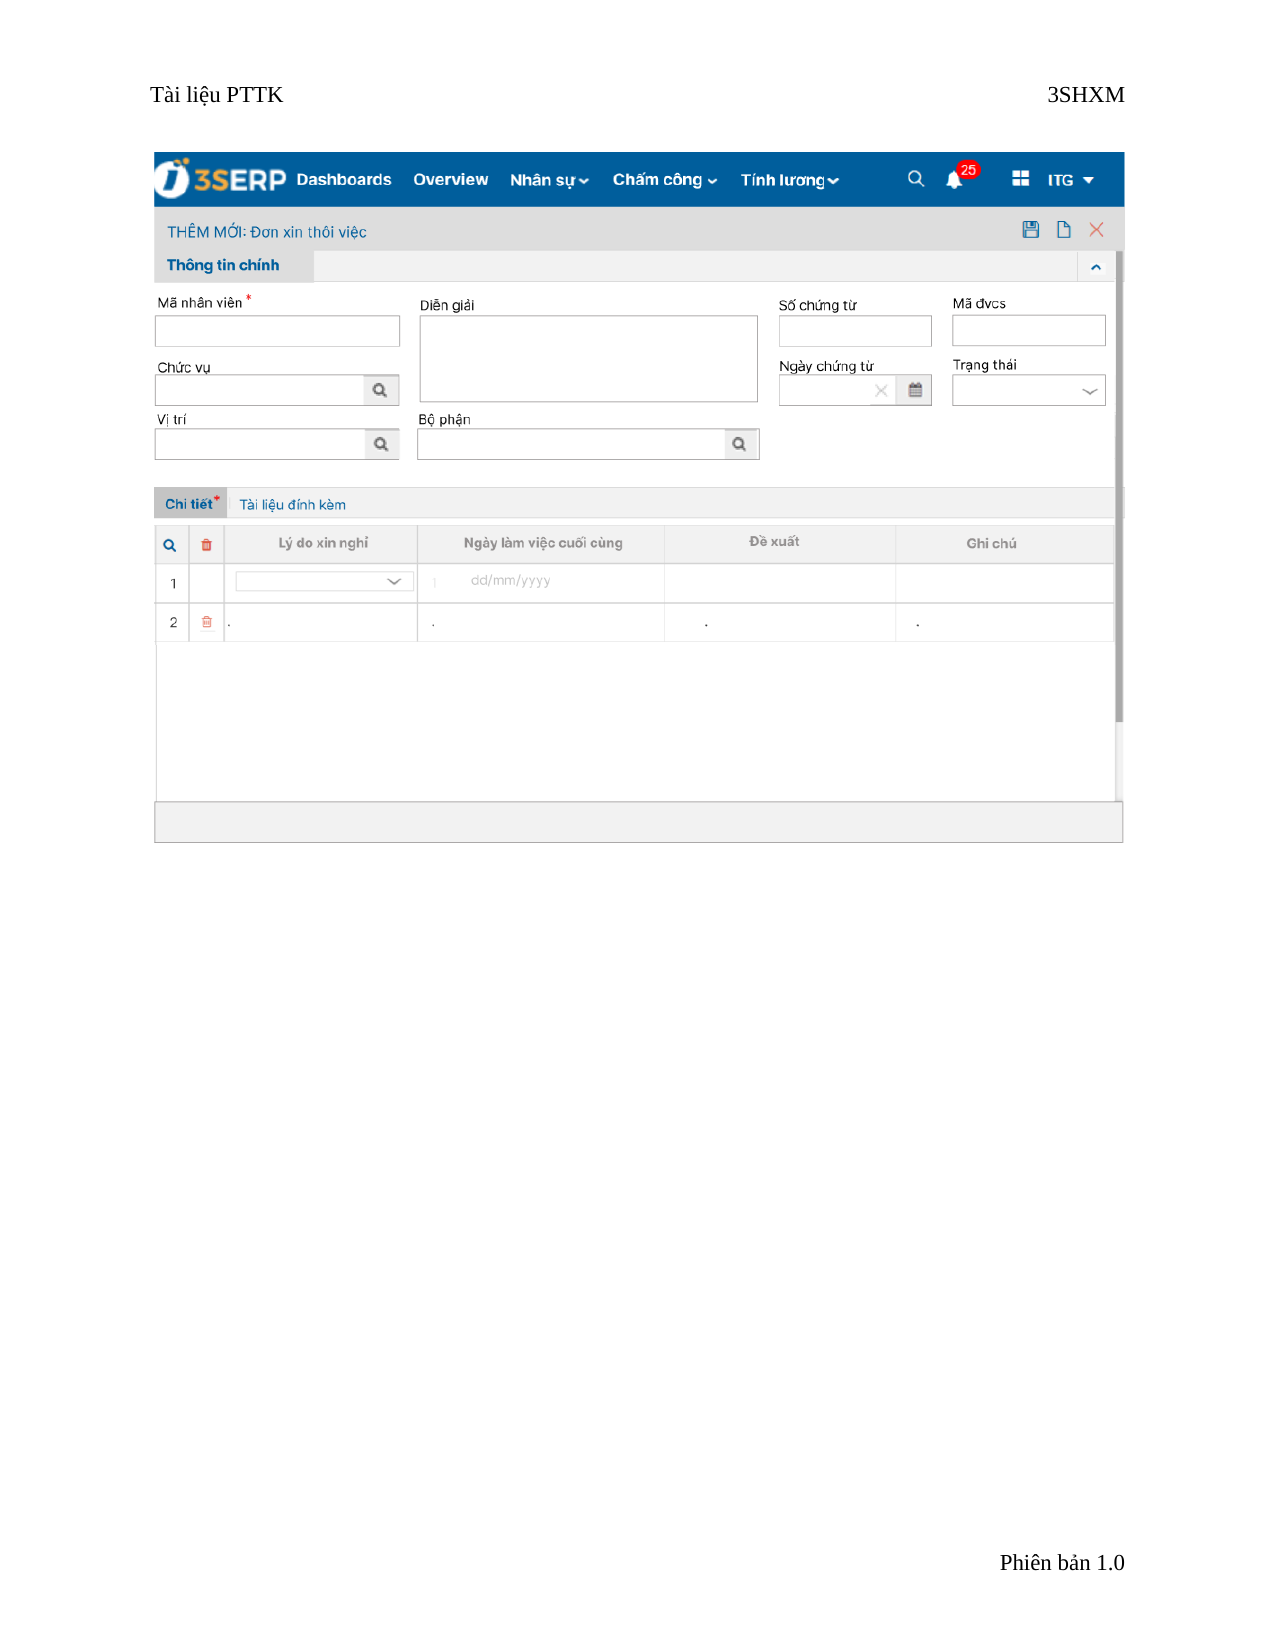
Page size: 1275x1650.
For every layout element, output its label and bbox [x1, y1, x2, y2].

picture [150, 150, 1125, 848]
